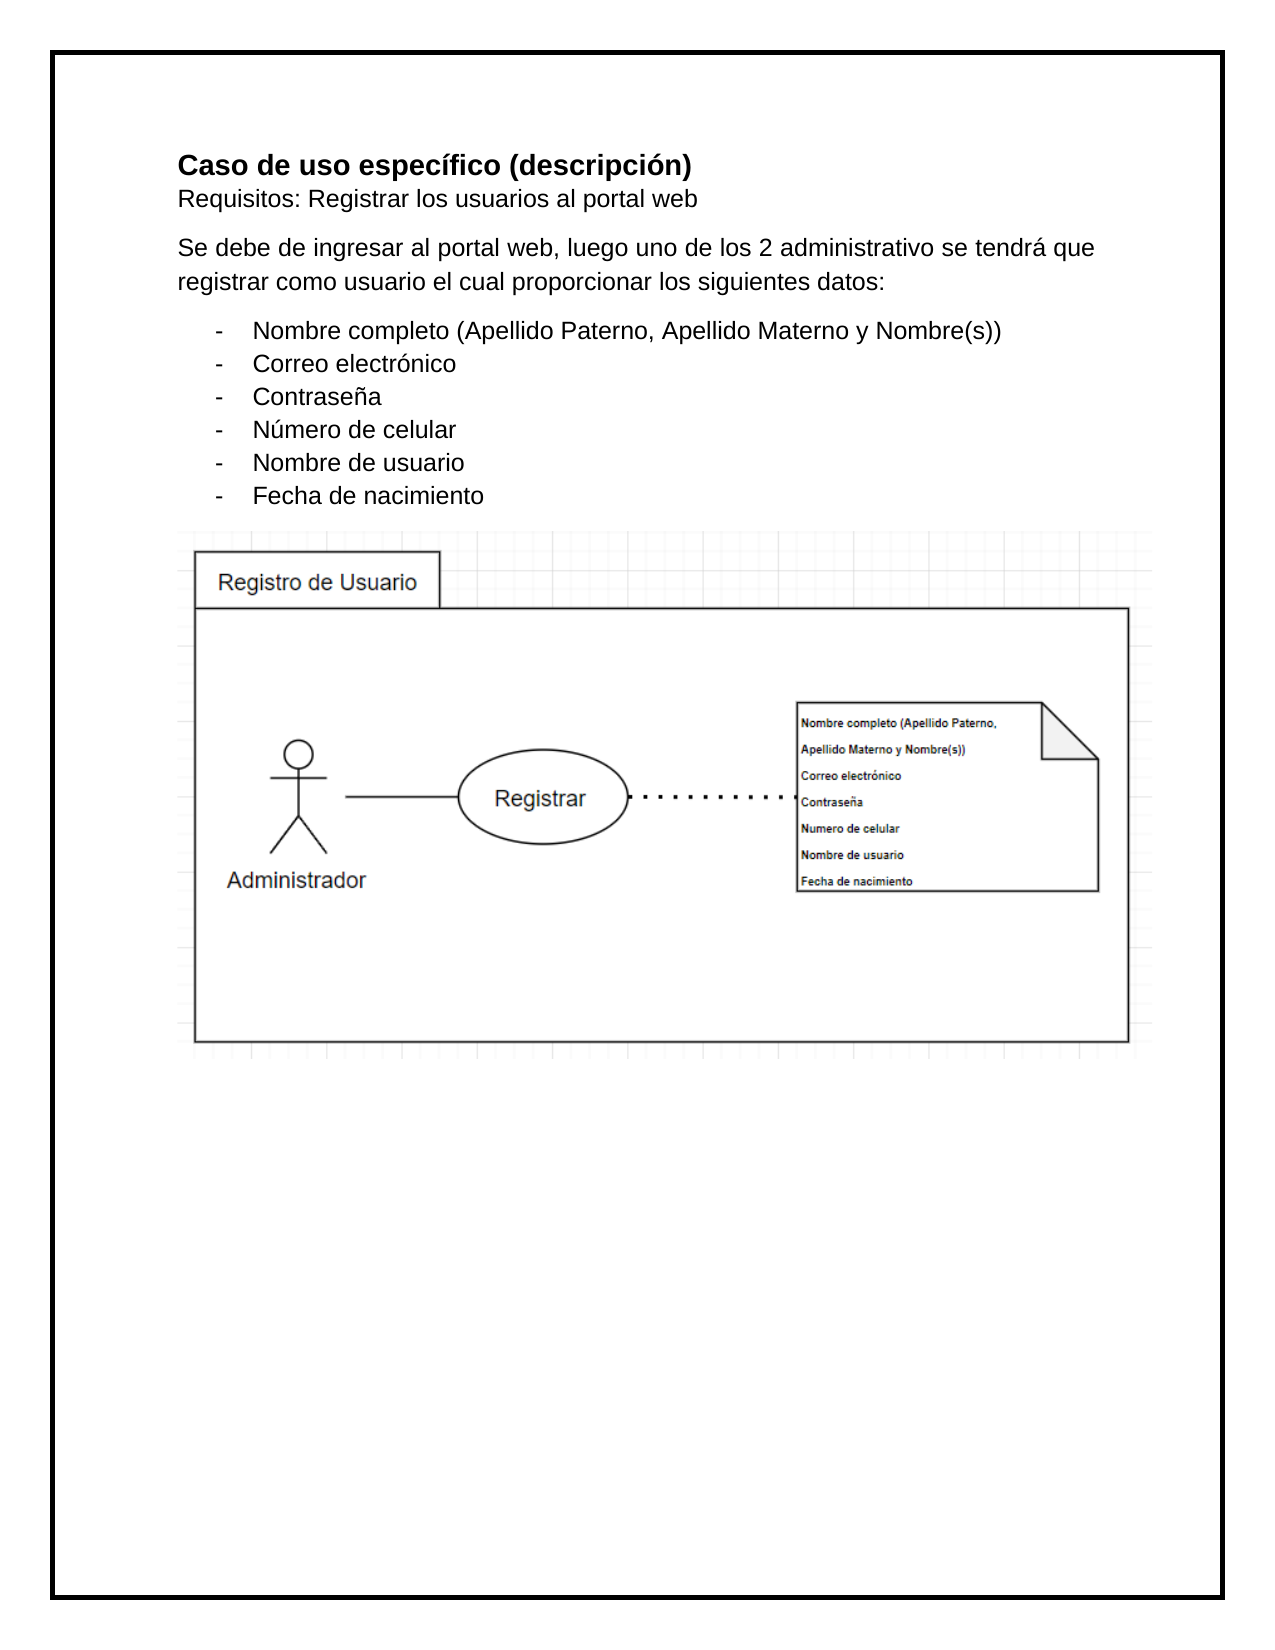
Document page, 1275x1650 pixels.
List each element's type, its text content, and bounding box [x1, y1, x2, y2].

list Nombre completo (Apellido Paterno, Apellido Materno y Nombre(s)) [215, 316, 1098, 345]
text Se debe de ingresar al portal web, luego uno de los 2 administrativo se tendrá que registrar como usuario el cual proporcionar los siguientes datos: [177, 233, 1098, 295]
list Contraseña [215, 382, 1098, 411]
list Correo electrónico [215, 349, 1098, 378]
list Nombre de usuario [215, 448, 1098, 477]
list Fecha de nacimiento [215, 481, 1098, 510]
list Número de celular [215, 415, 1098, 444]
picture [177, 531, 1153, 1059]
text Requisitos: Registrar los usuarios al portal web [177, 184, 1098, 212]
subtitle Caso de uso específico (descripción) [177, 148, 1098, 181]
